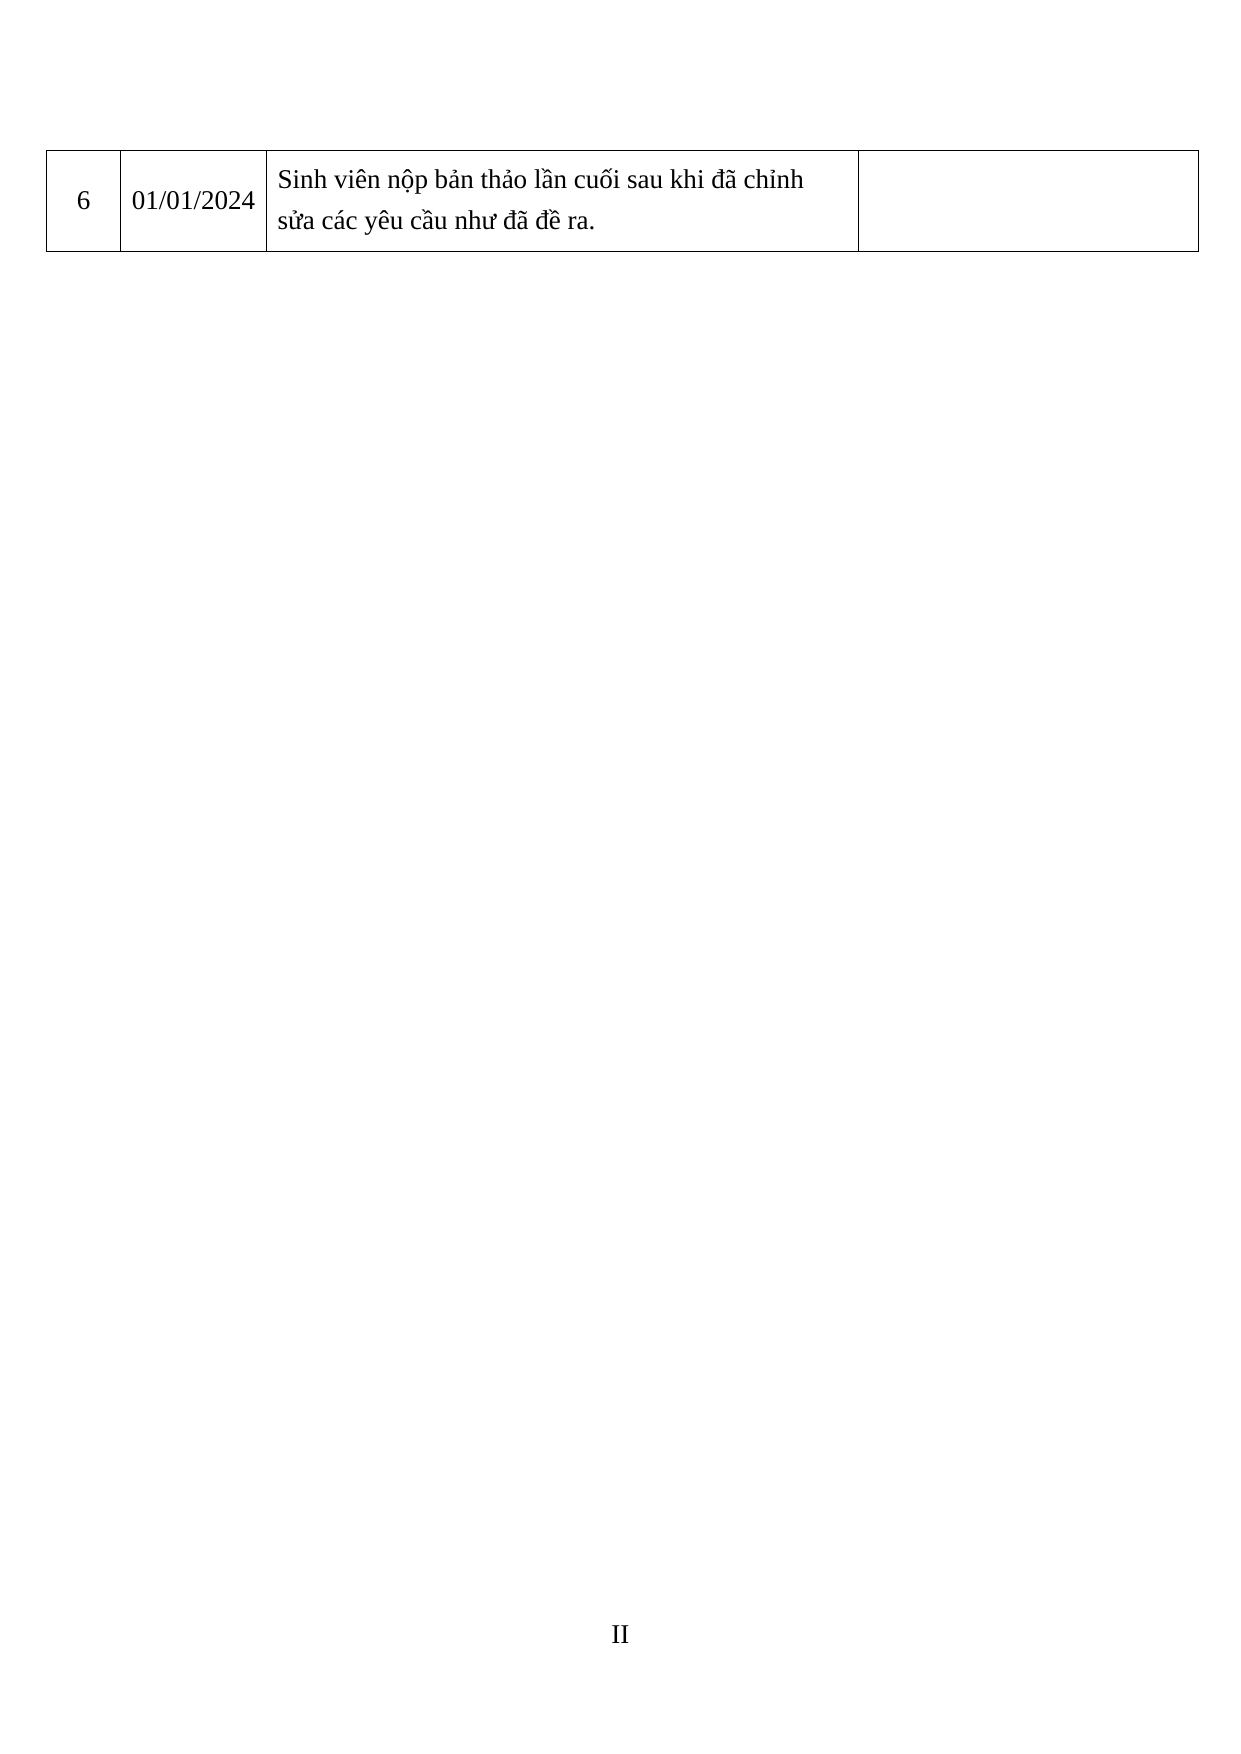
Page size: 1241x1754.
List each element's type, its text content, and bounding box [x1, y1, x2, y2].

table_cell 01/01/2024 [121, 151, 266, 251]
table_cell 6 [47, 151, 120, 251]
table_cell [859, 151, 1198, 251]
table_cell Sinh viên nộp bản thảo lần cuối sau khi đã chỉnh sửa các yêu cầu như đã đề ra. [267, 151, 858, 251]
